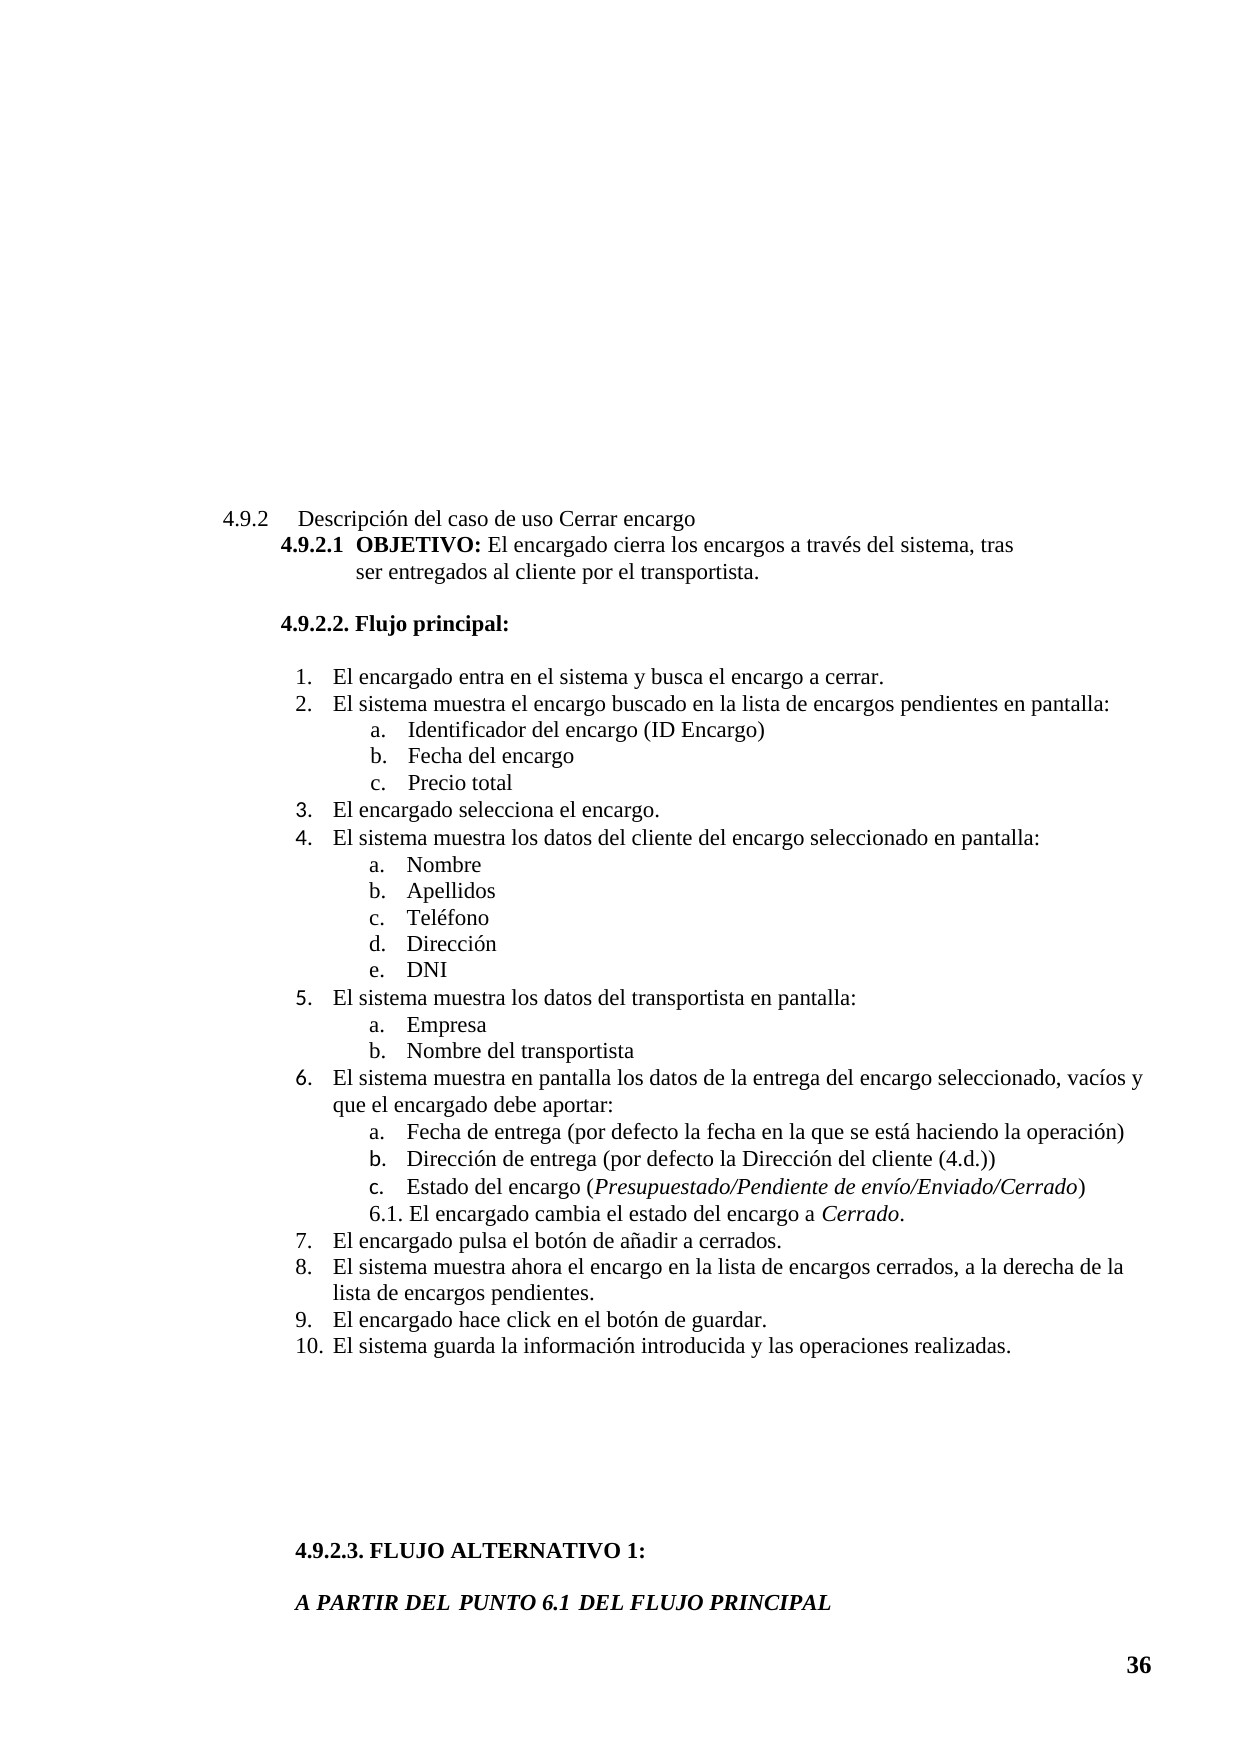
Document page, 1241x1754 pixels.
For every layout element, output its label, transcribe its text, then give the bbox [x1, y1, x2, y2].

text 4.9.2.2. Flujo principal: [207, 611, 1152, 637]
list Dirección de entrega (por defecto la Dirección del cliente (4.d.)) [369, 1144, 1152, 1172]
list Empresa [369, 1011, 1152, 1037]
list El encargado hace click en el botón de guardar. [295, 1306, 1152, 1332]
list Nombre del transportista [369, 1037, 1152, 1063]
list El sistema muestra el encargo buscado en la lista de encargos pendientes en pantalla: [295, 689, 1152, 716]
list DNI [369, 956, 1152, 983]
list El encargado entra en el sistema y busca el encargo a cerrar. [295, 663, 1152, 689]
list El sistema muestra los datos del transportista en pantalla: [295, 983, 1152, 1011]
list Precio total [370, 769, 1152, 795]
list El sistema guarda la información introducida y las operaciones realizadas. [295, 1332, 1152, 1358]
list El encargado pulsa el botón de añadir a cerrados. [295, 1227, 1152, 1253]
text A PARTIR DEL PUNTO 6.1 DEL FLUJO PRINCIPAL [295, 1589, 1152, 1615]
list El sistema muestra ahora el encargo en la lista de encargos cerrados, a la derecha de la lista de encargos pendientes. [295, 1253, 1152, 1306]
list Nombre [369, 851, 1152, 877]
list Fecha de entrega (por defecto la fecha en la que se está haciendo la operación) [369, 1118, 1152, 1144]
text 6.1. El encargado cambia el estado del encargo a Cerrado. [295, 1200, 1152, 1227]
list Identificador del encargo (ID Encargo) [370, 716, 1152, 742]
list Fecha del encargo [370, 742, 1152, 769]
list Dirección [369, 930, 1152, 956]
list Estado del encargo (Presupuestado/Pendiente de envío/Enviado/Cerrado) [369, 1172, 1152, 1200]
list Apellidos [369, 877, 1152, 904]
list OBJETIVO: El encargado cierra los encargos a través del sistema, tras ser entregados al cliente por el transportista. [281, 531, 1152, 584]
list Descripción del caso de uso Cerrar encargo [223, 505, 1152, 531]
list El sistema muestra en pantalla los datos de la entrega del encargo seleccionado, vacíos y que el encargado debe aportar: [295, 1063, 1152, 1118]
text 4.9.2.3. FLUJO ALTERNATIVO 1: [295, 1537, 1152, 1563]
list Teléfono [369, 904, 1152, 930]
list El sistema muestra los datos del cliente del encargo seleccionado en pantalla: [295, 823, 1152, 851]
list El encargado selecciona el encargo. [295, 795, 1152, 823]
